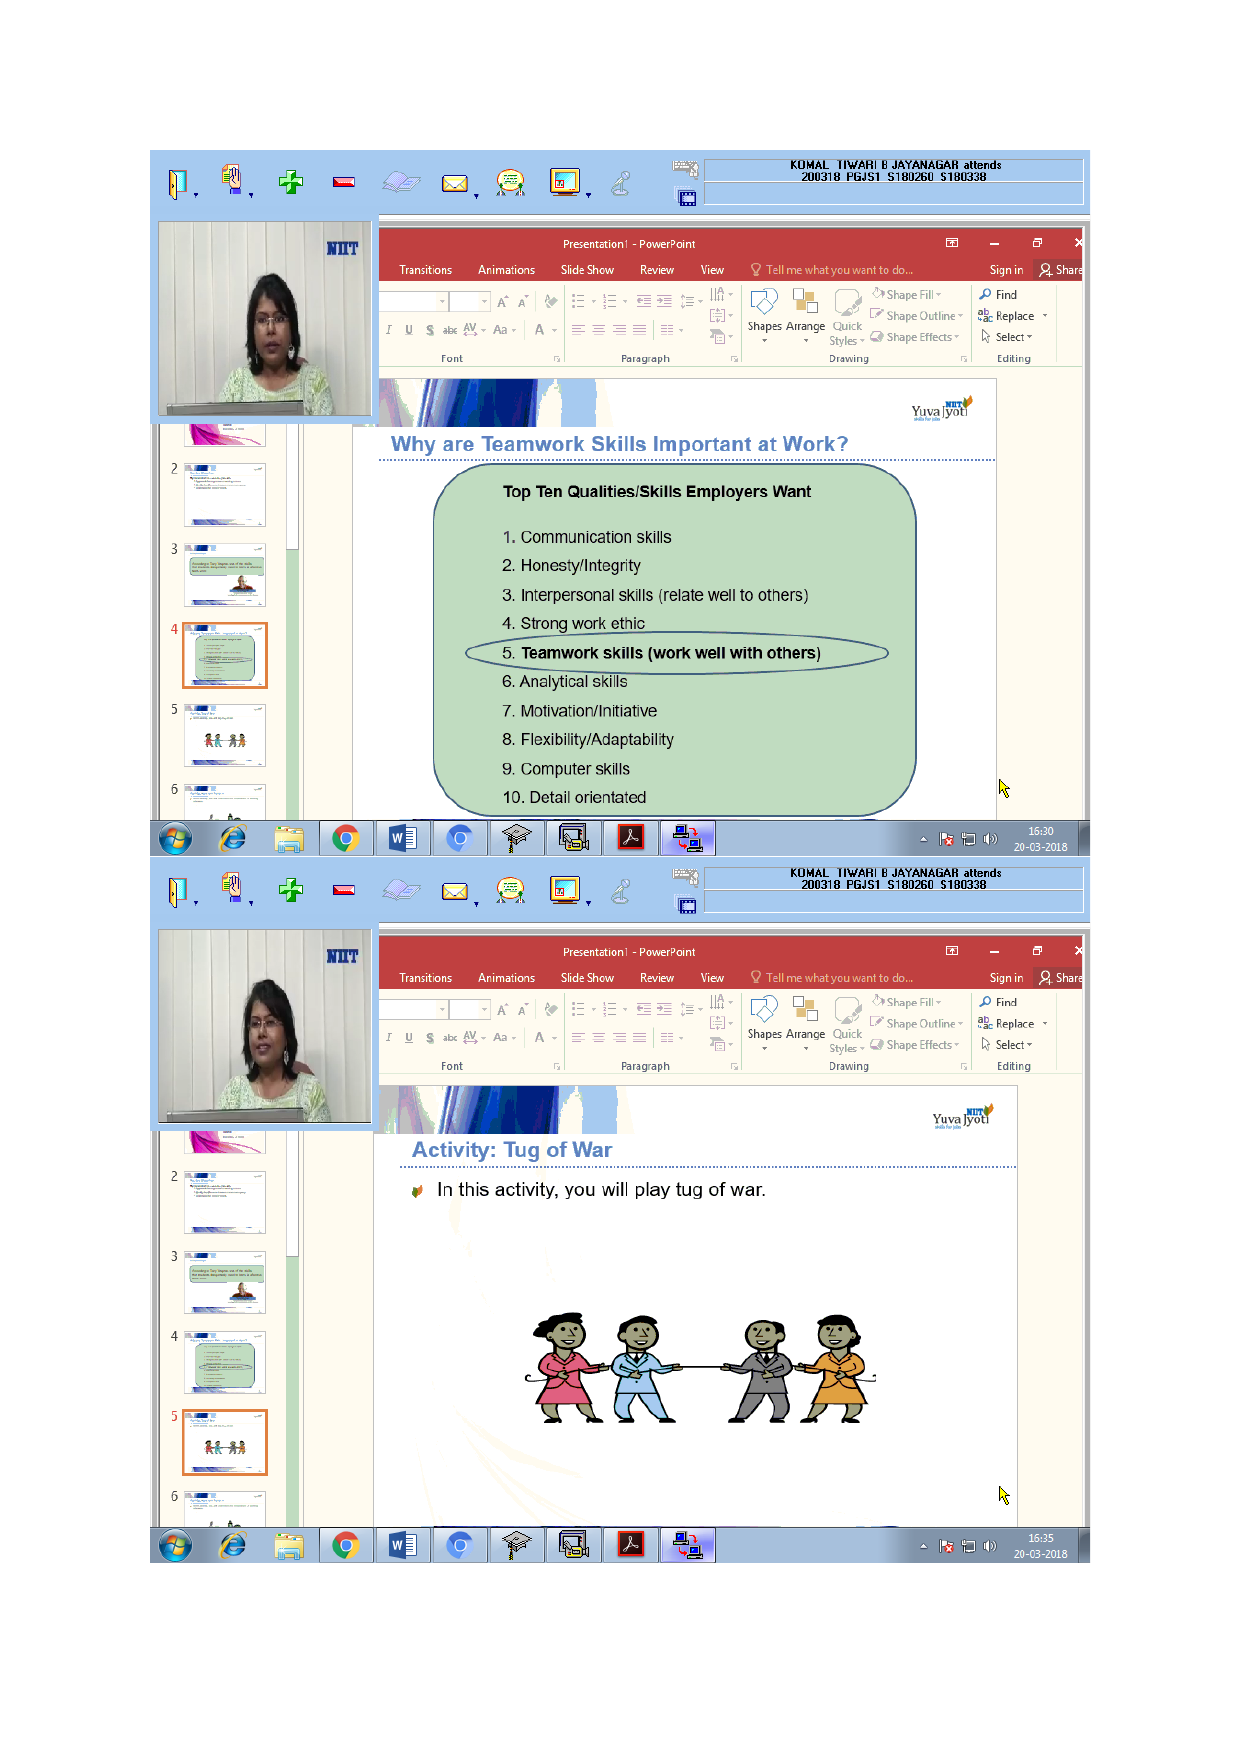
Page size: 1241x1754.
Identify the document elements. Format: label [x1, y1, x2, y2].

picture [150, 150, 1091, 856]
picture [150, 857, 1091, 1563]
